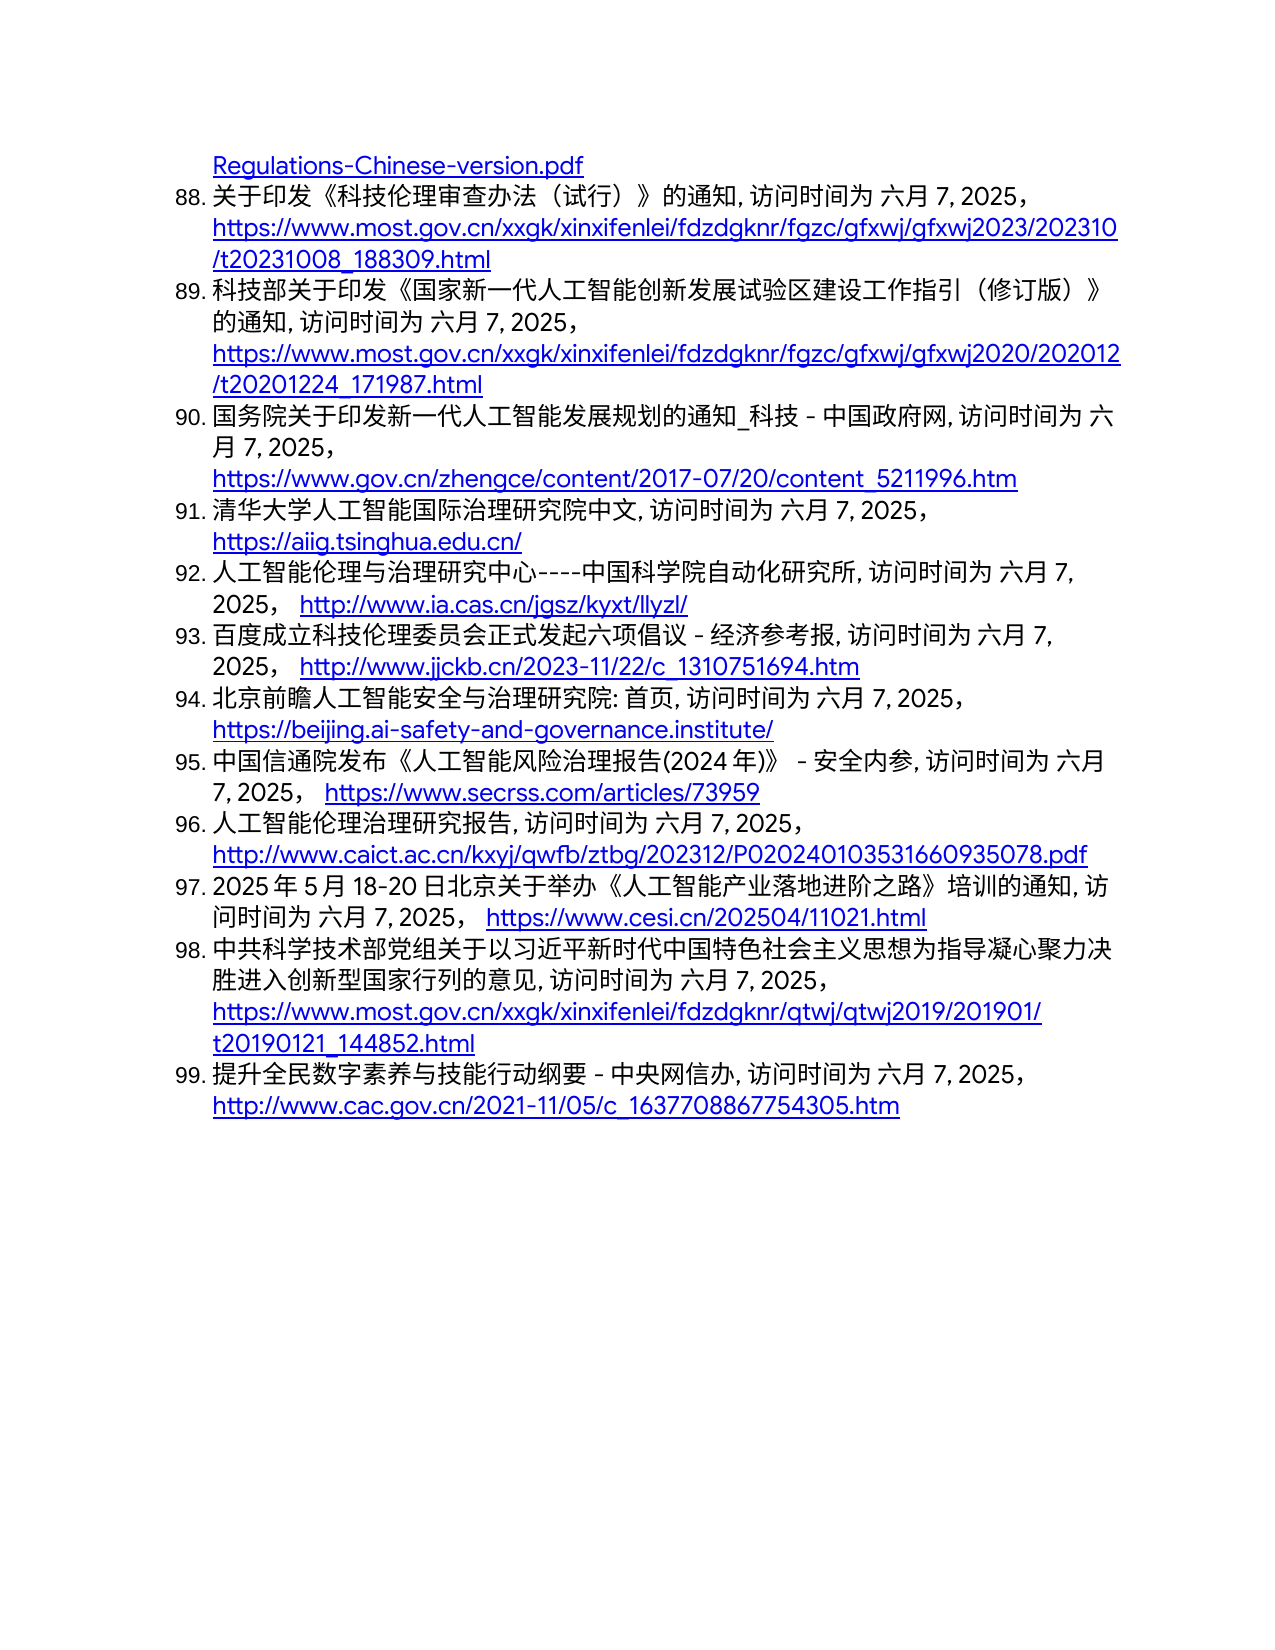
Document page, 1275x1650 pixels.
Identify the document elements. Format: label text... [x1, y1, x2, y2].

list 北京前瞻人工智能安全与治理研究院: 首页, 访问时间为 六月 7, 2025， https://beijing.ai-safety-and-governance.institute/ [175, 683, 1125, 746]
list 中共科学技术部党组关于以习近平新时代中国特色社会主义思想为指导凝心聚力决胜进入创新型国家行列的意见, 访问时间为 六月 7, 2025， https://www.most.gov.cn/xxgk/xinxifenlei/fdzdgknr/qtwj/qtwj2019/201901/t20190121_144852.html [175, 934, 1125, 1059]
list 人工智能伦理与治理研究中心----中国科学院自动化研究所, 访问时间为 六月 7, 2025， http://www.ia.cas.cn/jgsz/kyxt/llyzl/ [175, 558, 1125, 620]
list 清华大学人工智能国际治理研究院中文, 访问时间为 六月 7, 2025， https://aiig.tsinghua.edu.cn/ [175, 495, 1125, 558]
list 关于印发《科技伦理审查办法（试行）》的通知, 访问时间为 六月 7, 2025， https://www.most.gov.cn/xxgk/xinxifenlei/fdzdgknr/fgzc/gfxwj/gfxwj2023/202310/t20231008_188309.html [175, 181, 1125, 275]
list 国务院关于印发新一代人工智能发展规划的通知_科技 - 中国政府网, 访问时间为 六月 7, 2025， https://www.gov.cn/zhengce/content/2017-07/20/content_5211996.htm [175, 401, 1125, 495]
list 中国信通院发布《人工智能风险治理报告(2024年)》 - 安全内参, 访问时间为 六月 7, 2025， https://www.secrss.com/articles/73959 [175, 746, 1125, 808]
list 人工智能伦理治理研究报告, 访问时间为 六月 7, 2025， http://www.caict.ac.cn/kxyj/qwfb/ztbg/202312/P020240103531660935078.pdf [175, 808, 1125, 871]
list 科技部关于印发《国家新一代人工智能创新发展试验区建设工作指引（修订版）》的通知, 访问时间为 六月 7, 2025， https://www.most.gov.cn/xxgk/xinxifenlei/fdzdgknr/fgzc/gfxwj/gfxwj2020/202012/t20201224_171987.html [175, 275, 1125, 401]
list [175, 150, 1125, 181]
list 2025年5月18-20日北京关于举办《人工智能产业落地进阶之路》培训的通知, 访问时间为 六月 7, 2025， https://www.cesi.cn/202504/11021.html [175, 871, 1125, 934]
list 百度成立科技伦理委员会正式发起六项倡议 - 经济参考报, 访问时间为 六月 7, 2025， http://www.jjckb.cn/2023-11/22/c_1310751694.htm [175, 620, 1125, 683]
list 提升全民数字素养与技能行动纲要 - 中央网信办, 访问时间为 六月 7, 2025， http://www.cac.gov.cn/2021-11/05/c_1637708867754305.htm [175, 1059, 1125, 1122]
